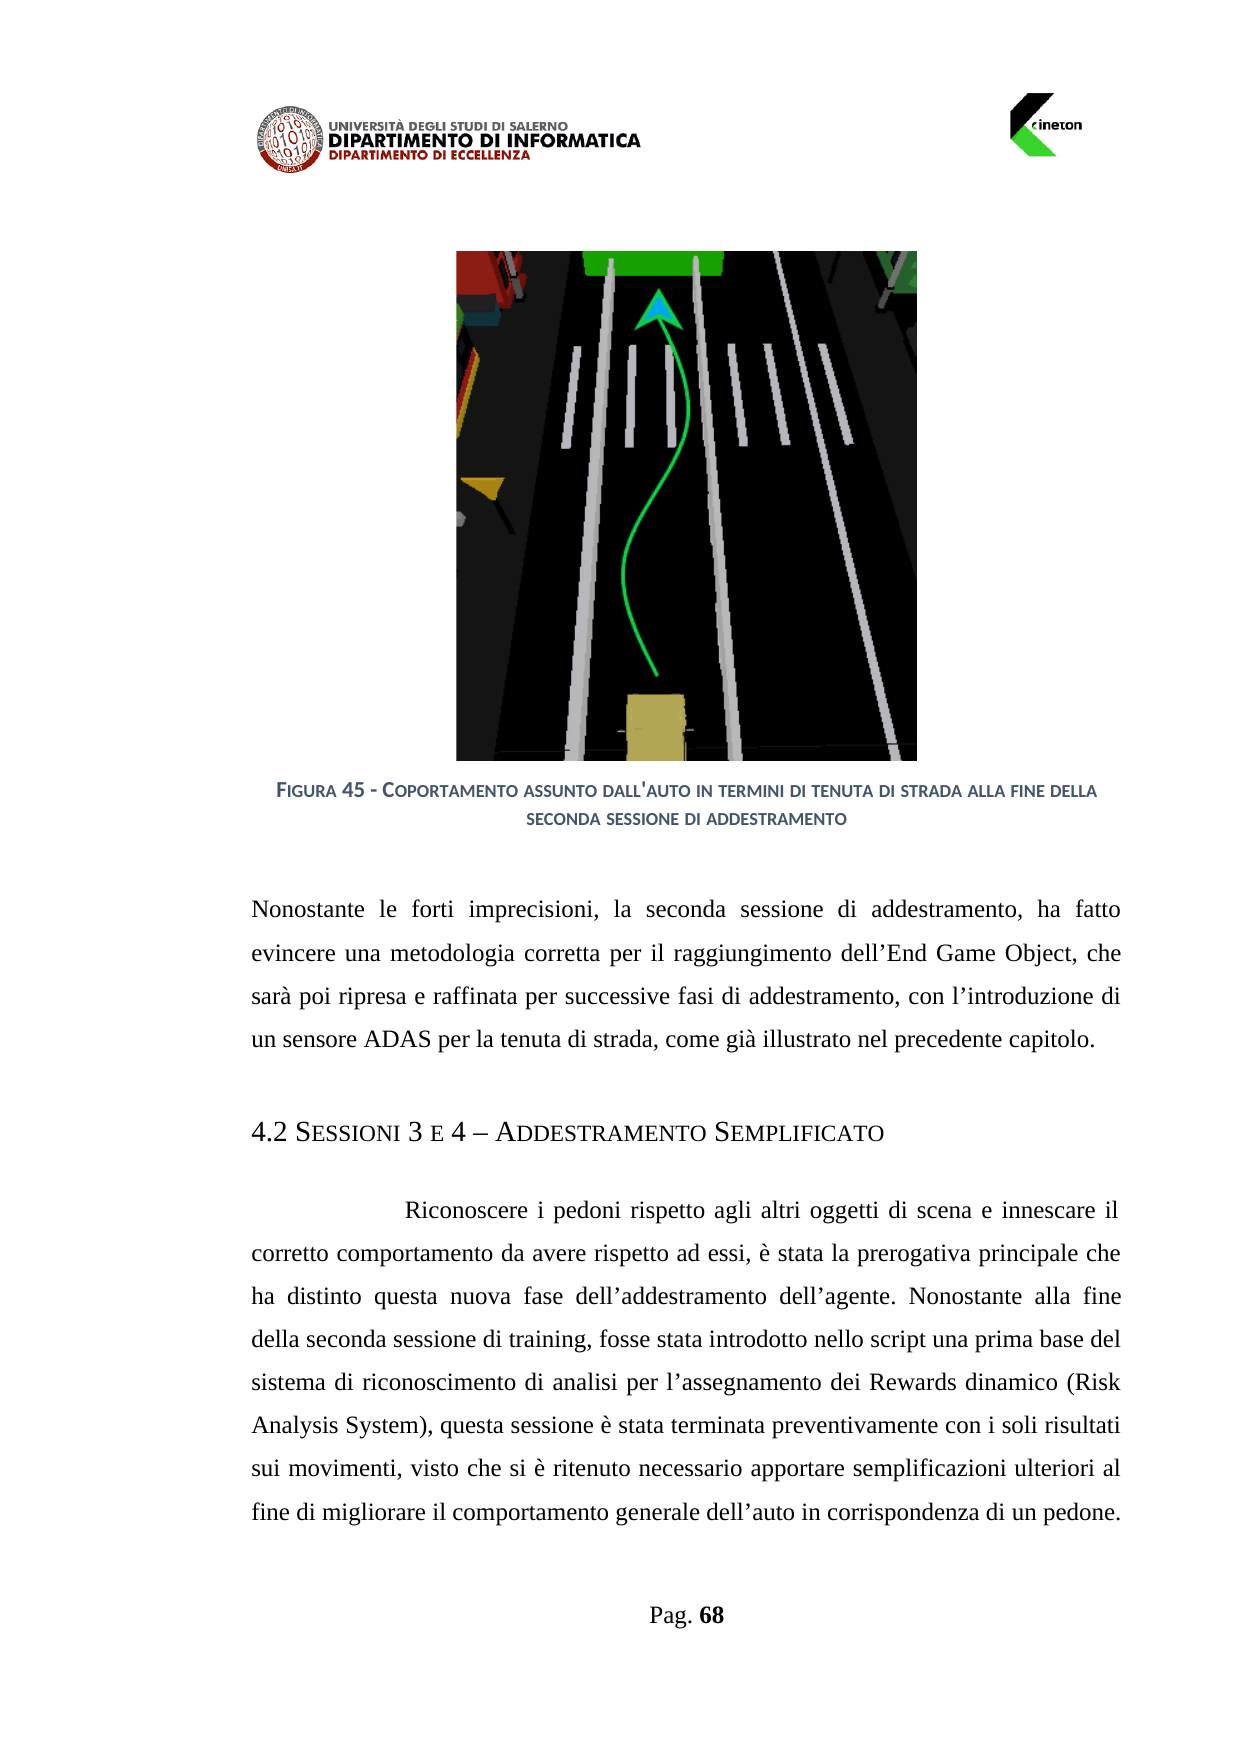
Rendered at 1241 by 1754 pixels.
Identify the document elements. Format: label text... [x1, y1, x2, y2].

text Nonostante le forti imprecisioni, la seconda sessione di addestramento, ha fatto evincere una metodologia corretta per il raggiungimento dell’End Game Object, che sarà poi ripresa e raffinata per successive fasi di addestramento, con l’introduzione di un sensore ADAS per la tenuta di strada, come già illustrato nel precedente capitolo. [251, 894, 1122, 1053]
text Figura 45 - Coportamento assunto dall'auto in termini di tenuta di strada alla fine della seconda sessione di addestramento [251, 775, 1122, 831]
text Riconoscere i pedoni rispetto agli altri oggetti di scena e innescare il corretto comportamento da avere rispetto ad essi, è stata la prerogativa principale che ha distinto questa nuova fase dell’addestramento dell’agente. Nonostante alla fine della seconda sessione di training, fosse stata introdotto nello script una prima base del sistema di riconoscimento di analisi per l’assegnamento dei Rewards dinamico (Risk Analysis System), questa sessione è stata terminata preventivamente con i soli risultati sui movimenti, visto che si è ritenuto necessario apportare semplificazioni ulteriori al fine di migliorare il comportamento generale dell’auto in corrispondenza di un pedone. [251, 1195, 1122, 1525]
picture [251, 102, 645, 177]
picture [456, 251, 917, 761]
subtitle 4.2 Sessioni 3 e 4 – Addestramento Semplificato [251, 1114, 1122, 1148]
picture [987, 73, 1102, 177]
